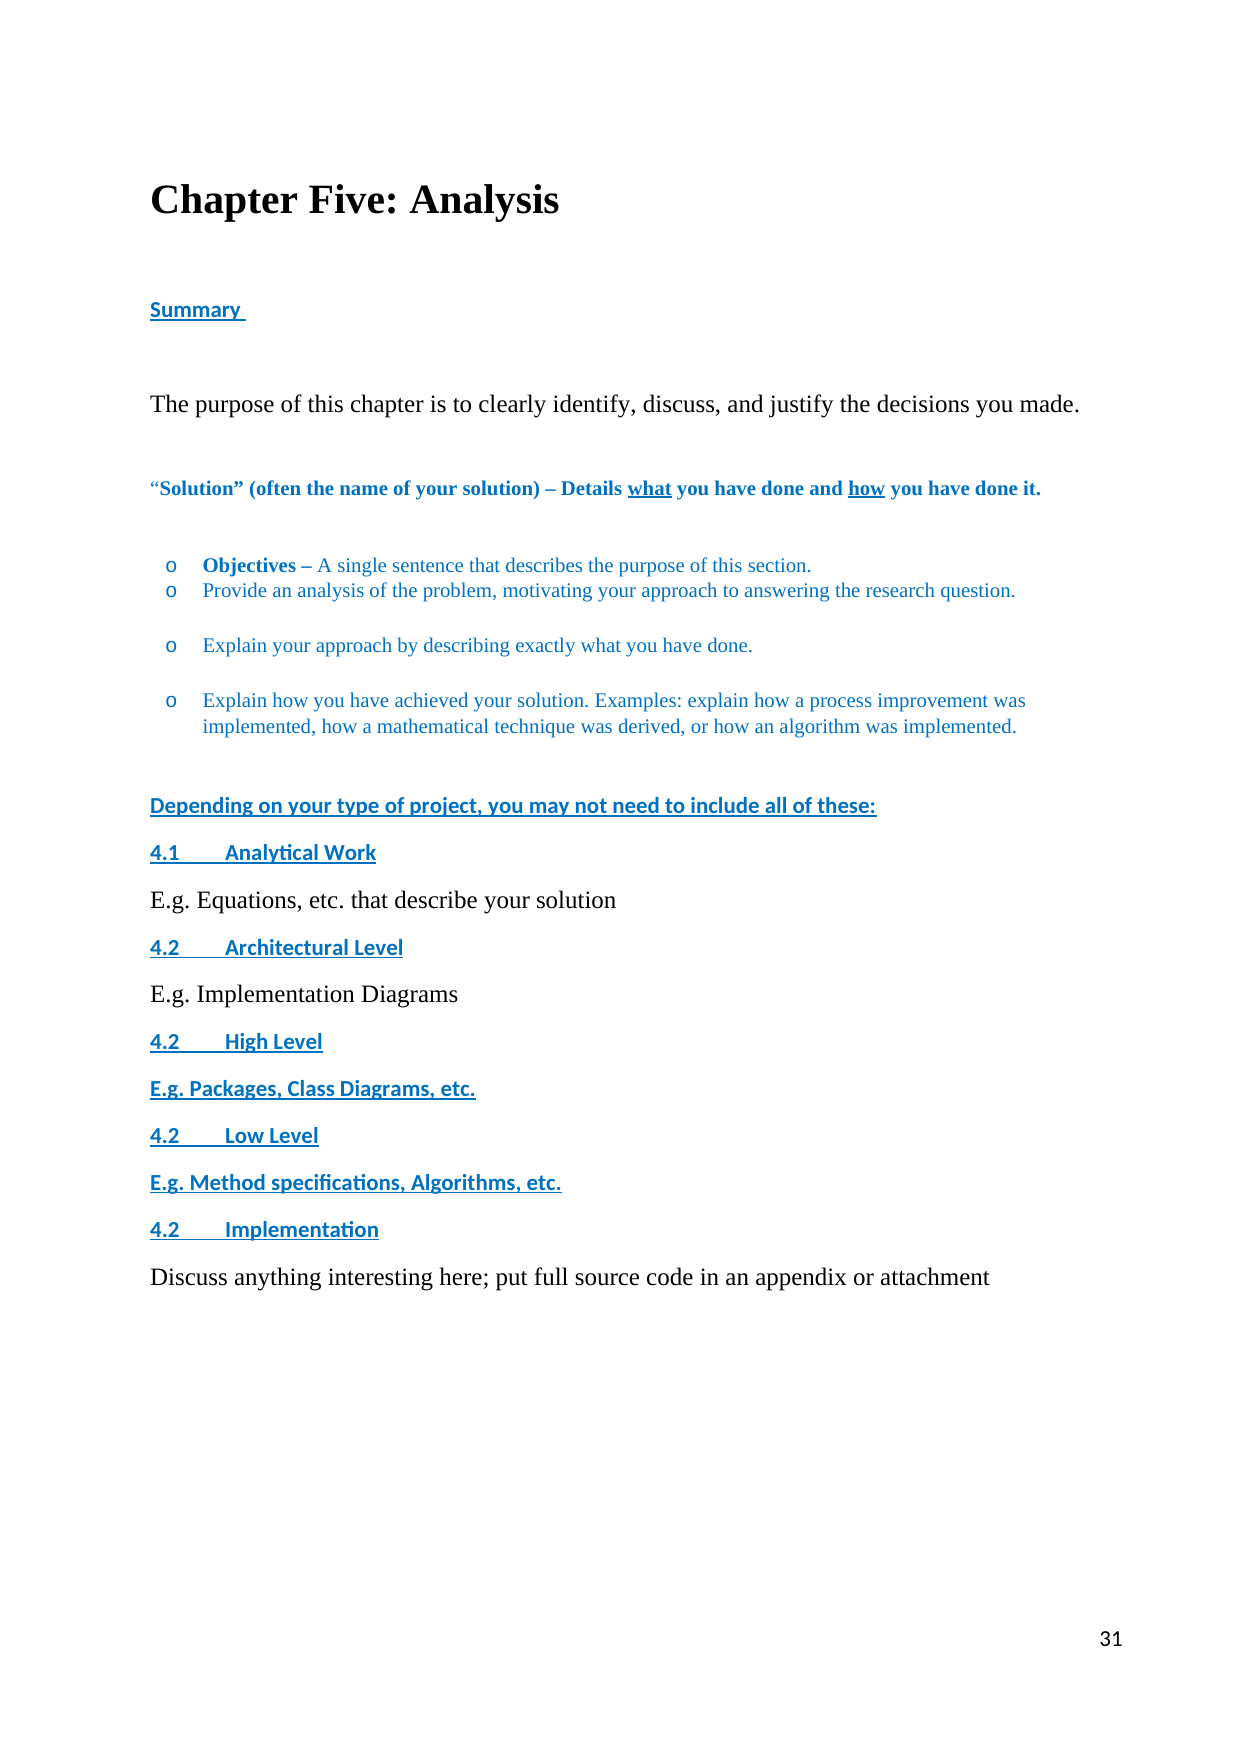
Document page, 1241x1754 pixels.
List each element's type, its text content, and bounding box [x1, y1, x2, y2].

subtitle 4.2 Low Level [150, 1121, 1122, 1149]
text Discuss anything interesting here; put full source code in an appendix or attachment [150, 1262, 1122, 1290]
list Explain your approach by describing exactly what you have done. [165, 633, 1122, 659]
subtitle E.g. Method specifications, Algorithms, etc. [150, 1168, 1122, 1196]
subtitle Summary [150, 295, 1122, 323]
subtitle E.g. Packages, Class Diagrams, etc. [150, 1074, 1122, 1102]
subtitle 4.1 Analytical Work [150, 838, 1122, 866]
list Provide an analysis of the problem, motivating your approach to answering the research question. [165, 578, 1122, 604]
text The purpose of this chapter is to clearly identify, discuss, and justify the decisions you made. [150, 389, 1122, 417]
subtitle Chapter Five: Analysis [150, 175, 1122, 223]
text E.g. Implementation Diagrams [150, 979, 1122, 1008]
text “Solution” (often the name of your solution) – Details what you have done and how you have done it. [150, 475, 1122, 499]
text E.g. Equations, etc. that describe your solution [150, 885, 1122, 914]
subtitle 4.2 Implementation [150, 1215, 1122, 1243]
subtitle 4.2 High Level [150, 1027, 1122, 1055]
subtitle Depending on your type of project, you may not need to include all of these: [150, 791, 1122, 819]
subtitle 4.2 Architectural Level [150, 933, 1122, 961]
list Objectives – A single sentence that describes the purpose of this section. [165, 553, 1122, 578]
list Explain how you have achieved your solution. Examples: explain how a process improvement was implemented, how a mathematical technique was derived, or how an algorithm was implemented. [165, 688, 1122, 738]
